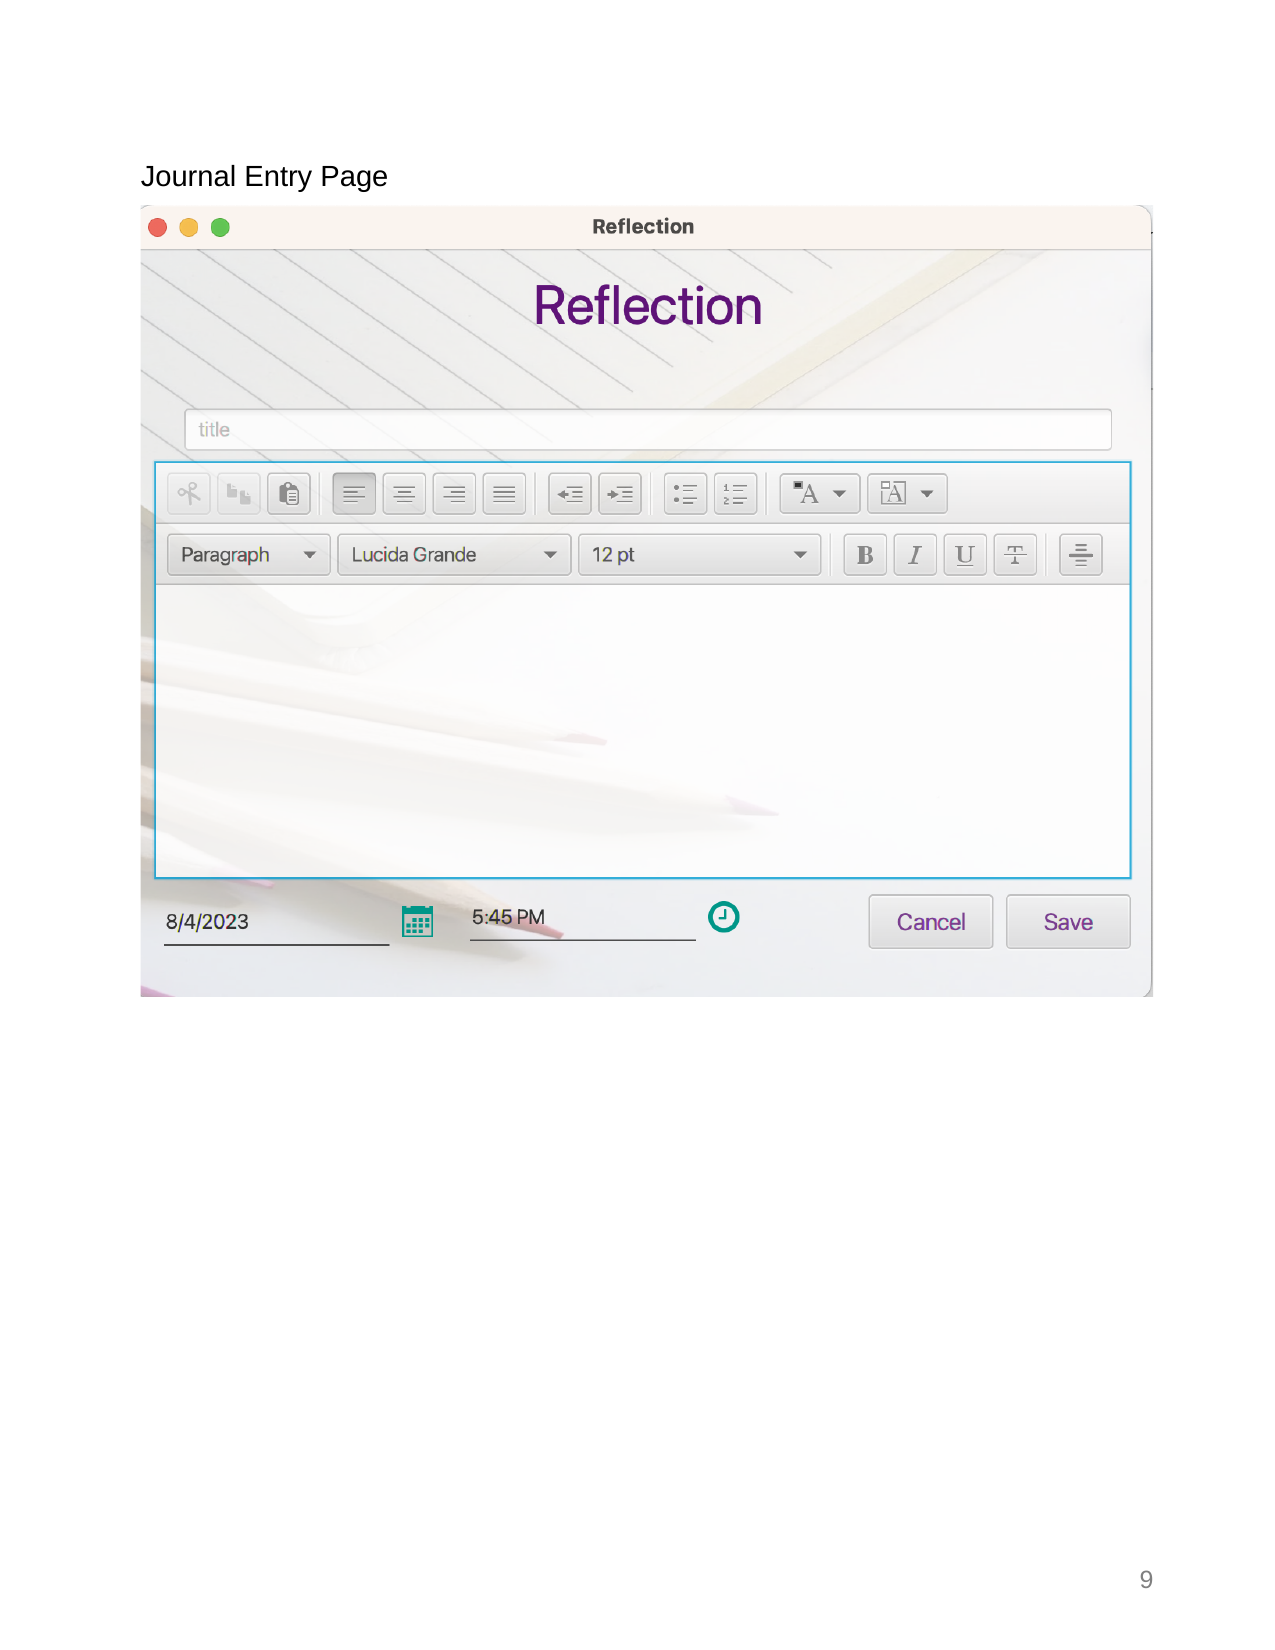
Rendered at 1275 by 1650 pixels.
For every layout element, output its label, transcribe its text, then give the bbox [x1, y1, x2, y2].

text Journal Entry Page [141, 159, 1153, 193]
picture [140, 205, 1154, 997]
